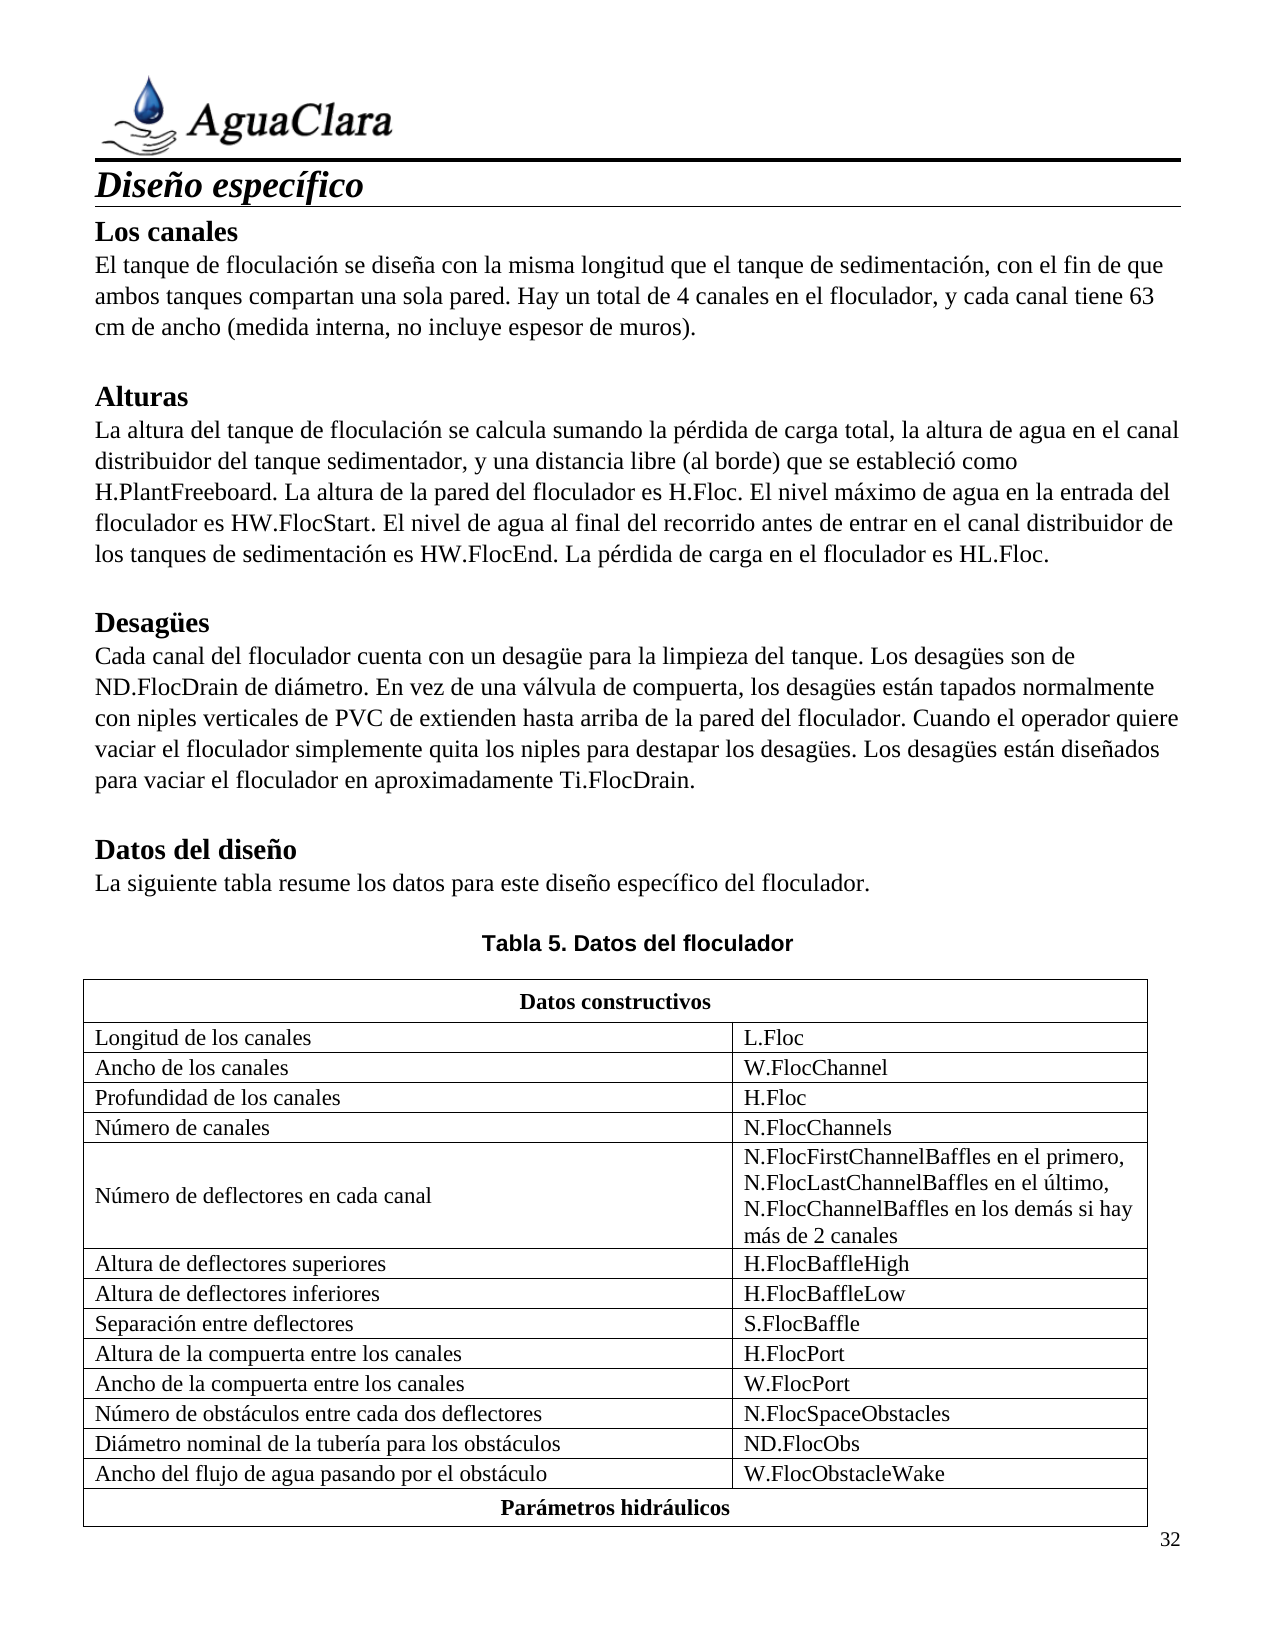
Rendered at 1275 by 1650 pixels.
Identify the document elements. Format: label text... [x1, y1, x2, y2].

table_cell Ancho de la compuerta entre los canales [84, 1369, 732, 1398]
table_cell Altura de la compuerta entre los canales [84, 1339, 732, 1368]
table_cell Separación entre deflectores [84, 1309, 732, 1338]
subtitle Datos del diseño [94, 832, 1181, 865]
table_cell Número de canales [84, 1113, 732, 1142]
table_cell H.FlocBaffleLow [733, 1279, 1147, 1308]
table_cell Altura de deflectores inferiores [84, 1279, 732, 1308]
table_cell N.FlocSpaceObstacles [733, 1399, 1147, 1428]
text El tanque de floculación se diseña con la misma longitud que el tanque de sedimentación, con el fin de que ambos tanques compartan una sola pared. Hay un total de 4 canales en el floculador, y cada canal tiene 63 cm de ancho (medida interna, no incluye espesor de muros). [94, 250, 1181, 341]
table_cell L.Floc [733, 1023, 1147, 1052]
table_cell Número de deflectores en cada canal [84, 1143, 732, 1248]
subtitle Desagües [94, 605, 1181, 639]
table_cell W.FlocPort [733, 1369, 1147, 1398]
subtitle Los canales [94, 214, 1181, 248]
subtitle Diseño específico [94, 162, 1181, 207]
table_cell ND.FlocObs [733, 1429, 1147, 1458]
text La altura del tanque de floculación se calcula sumando la pérdida de carga total, la altura de agua en el canal distribuidor del tanque sedimentador, y una distancia libre (al borde) que se estableció como H.PlantFreeboard. La altura de la pared del floculador es H.Floc. El nivel máximo de agua en la entrada del floculador es HW.FlocStart. El nivel de agua al final del recorrido antes de entrar en el canal distribuidor de los tanques de sedimentación es HW.FlocEnd. La pérdida de carga en el floculador es HL.Floc. [94, 415, 1181, 568]
table_cell H.FlocPort [733, 1339, 1147, 1368]
table_cell H.FlocBaffleHigh [733, 1249, 1147, 1278]
text Cada canal del floculador cuenta con un desagüe para la limpieza del tanque. Los desagües son de ND.FlocDrain de diámetro. En vez de una válvula de compuerta, los desagües están tapados normalmente con niples verticales de PVC de extienden hasta arriba de la pared del floculador. Cuando el operador quiere vaciar el floculador simplemente quita los niples para destapar los desagües. Los desagües están diseñados para vaciar el floculador en aproximadamente Ti.FlocDrain. [94, 641, 1181, 794]
table_cell N.FlocChannels [733, 1113, 1147, 1142]
table_cell W.FlocChannel [733, 1053, 1147, 1082]
subtitle Alturas [94, 379, 1181, 412]
picture [94, 75, 412, 158]
table_cell S.FlocBaffle [733, 1309, 1147, 1338]
table_cell Número de obstáculos entre cada dos deflectores [84, 1399, 732, 1428]
table_cell N.FlocFirstChannelBaffles en el primero, N.FlocLastChannelBaffles en el último, N.FlocChannelBaffles en los demás si hay más de 2 canales [733, 1143, 1147, 1248]
table_cell Altura de deflectores superiores [84, 1249, 732, 1278]
table_cell Longitud de los canales [84, 1023, 732, 1052]
table_cell Ancho de los canales [84, 1053, 732, 1082]
table_cell Diámetro nominal de la tubería para los obstáculos [84, 1429, 732, 1458]
table_cell Parámetros hidráulicos [84, 1489, 1147, 1526]
table_cell W.FlocObstacleWake [733, 1459, 1147, 1488]
table_cell H.Floc [733, 1083, 1147, 1112]
text La siguiente tabla resume los datos para este diseño específico del floculador. [94, 868, 1181, 897]
table_cell Ancho del flujo de agua pasando por el obstáculo [84, 1459, 732, 1488]
table_header Datos constructivos [84, 980, 1147, 1022]
table_cell Profundidad de los canales [84, 1083, 732, 1112]
